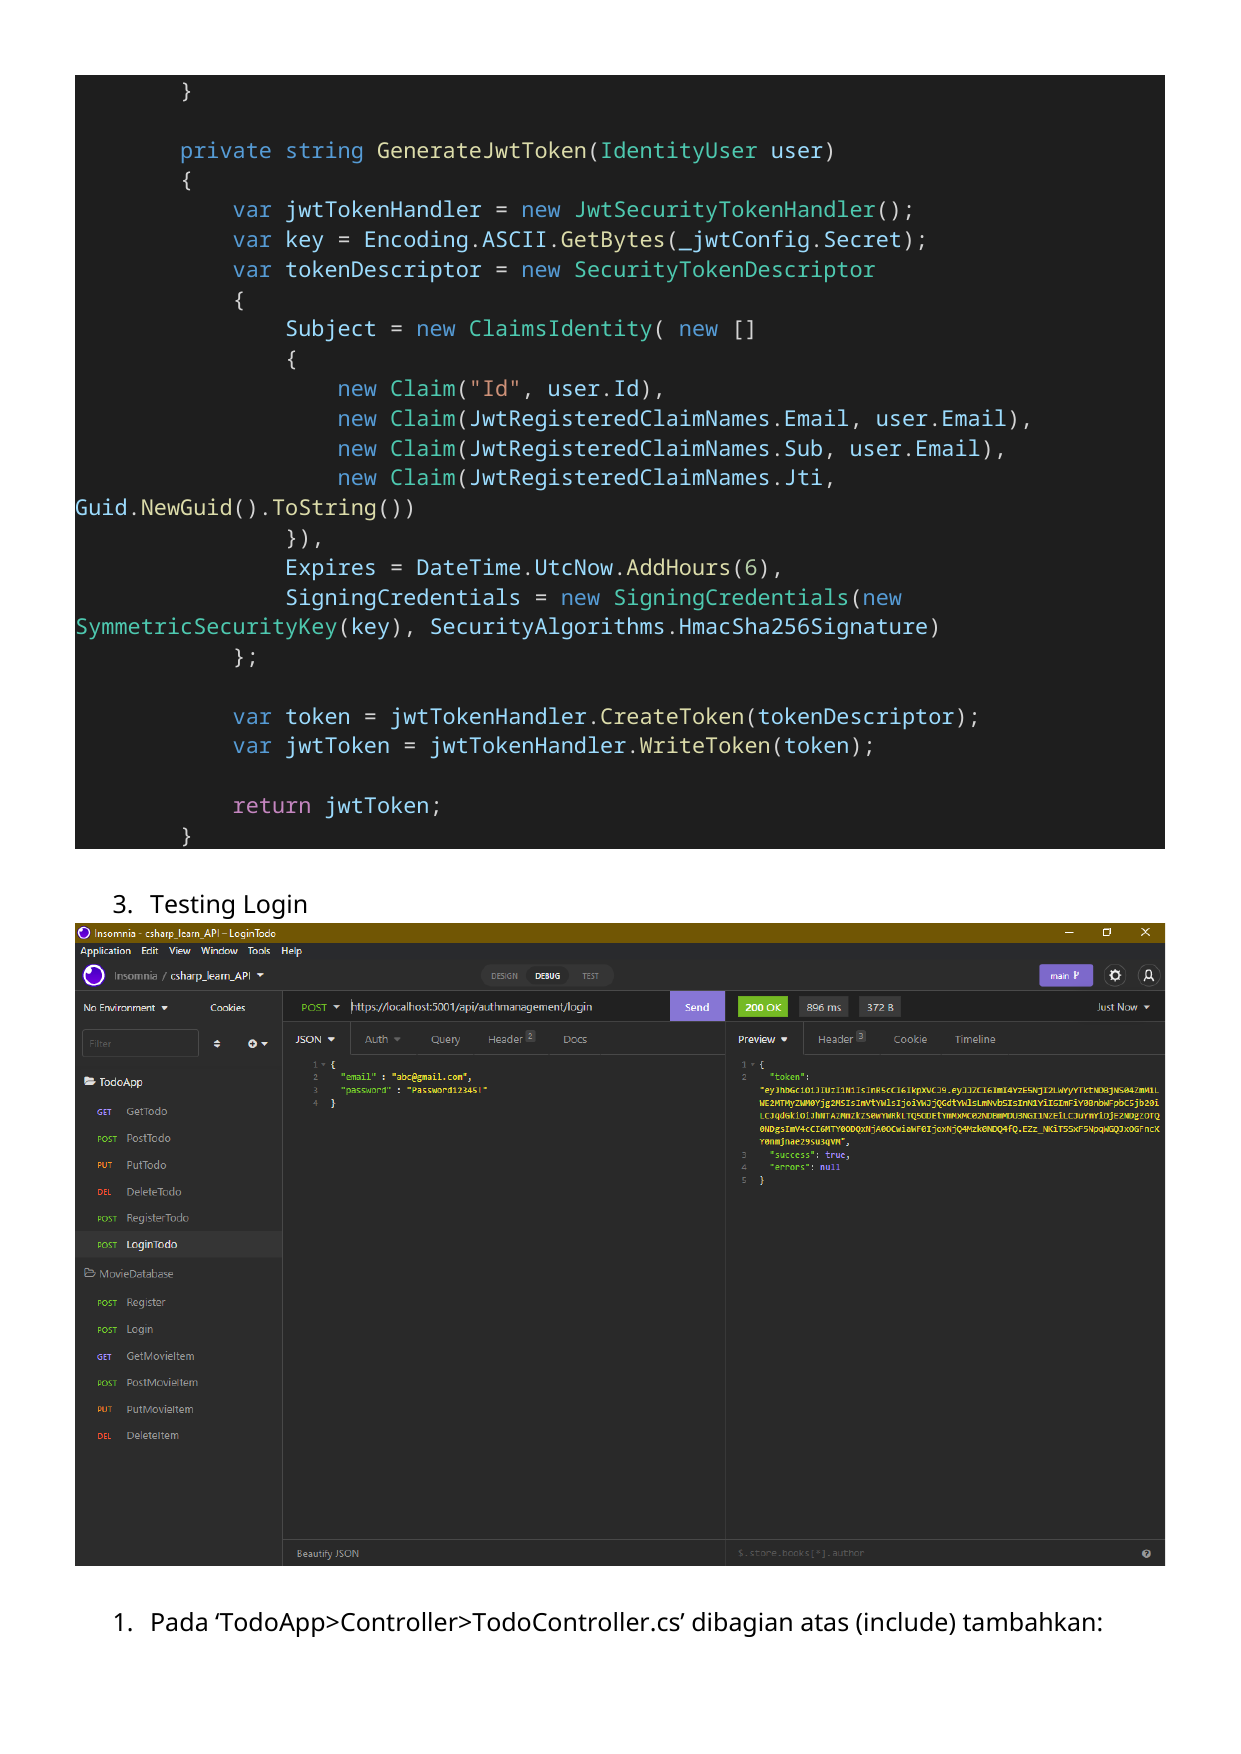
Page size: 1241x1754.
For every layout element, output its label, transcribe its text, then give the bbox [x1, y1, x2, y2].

text }; [75, 641, 1165, 671]
text Expires = DateTime.UtcNow.AddHours(6), [75, 552, 1165, 581]
text var jwtToken = jwtTokenHandler.WriteToken(token); [75, 730, 1165, 760]
list Pada ‘TodoApp>Controller>TodoController.cs’ dibagian atas (include) tambahkan: [112, 1604, 1165, 1638]
text { [75, 343, 1165, 373]
text }), [75, 522, 1165, 552]
text } [75, 75, 1165, 105]
text new Claim(JwtRegisteredClaimNames.Jti, Guid.NewGuid().ToString()) [75, 462, 1165, 522]
text new Claim("Id", user.Id), [75, 373, 1165, 403]
text new Claim(JwtRegisteredClaimNames.Email, user.Email), [75, 403, 1165, 432]
text var token = jwtTokenHandler.CreateToken(tokenDescriptor); [75, 701, 1165, 730]
text new Claim(JwtRegisteredClaimNames.Sub, user.Email), [75, 432, 1165, 462]
text } [75, 820, 1165, 849]
text { [75, 283, 1165, 313]
text var jwtTokenHandler = new JwtSecurityTokenHandler(); [75, 194, 1165, 224]
text return jwtToken; [75, 790, 1165, 820]
text SigningCredentials = new SigningCredentials(new SymmetricSecurityKey(key), SecurityAlgorithms.HmacSha256Signature) [75, 581, 1165, 641]
text var key = Encoding.ASCII.GetBytes(_jwtConfig.Secret); [75, 224, 1165, 254]
text var tokenDescriptor = new SecurityTokenDescriptor [75, 254, 1165, 283]
text Subject = new ClaimsIdentity( new [] [75, 313, 1165, 343]
picture [75, 923, 1166, 1566]
list Testing Login [112, 886, 1165, 920]
text private string GenerateJwtToken(IdentityUser user) [75, 134, 1165, 164]
text { [75, 164, 1165, 194]
